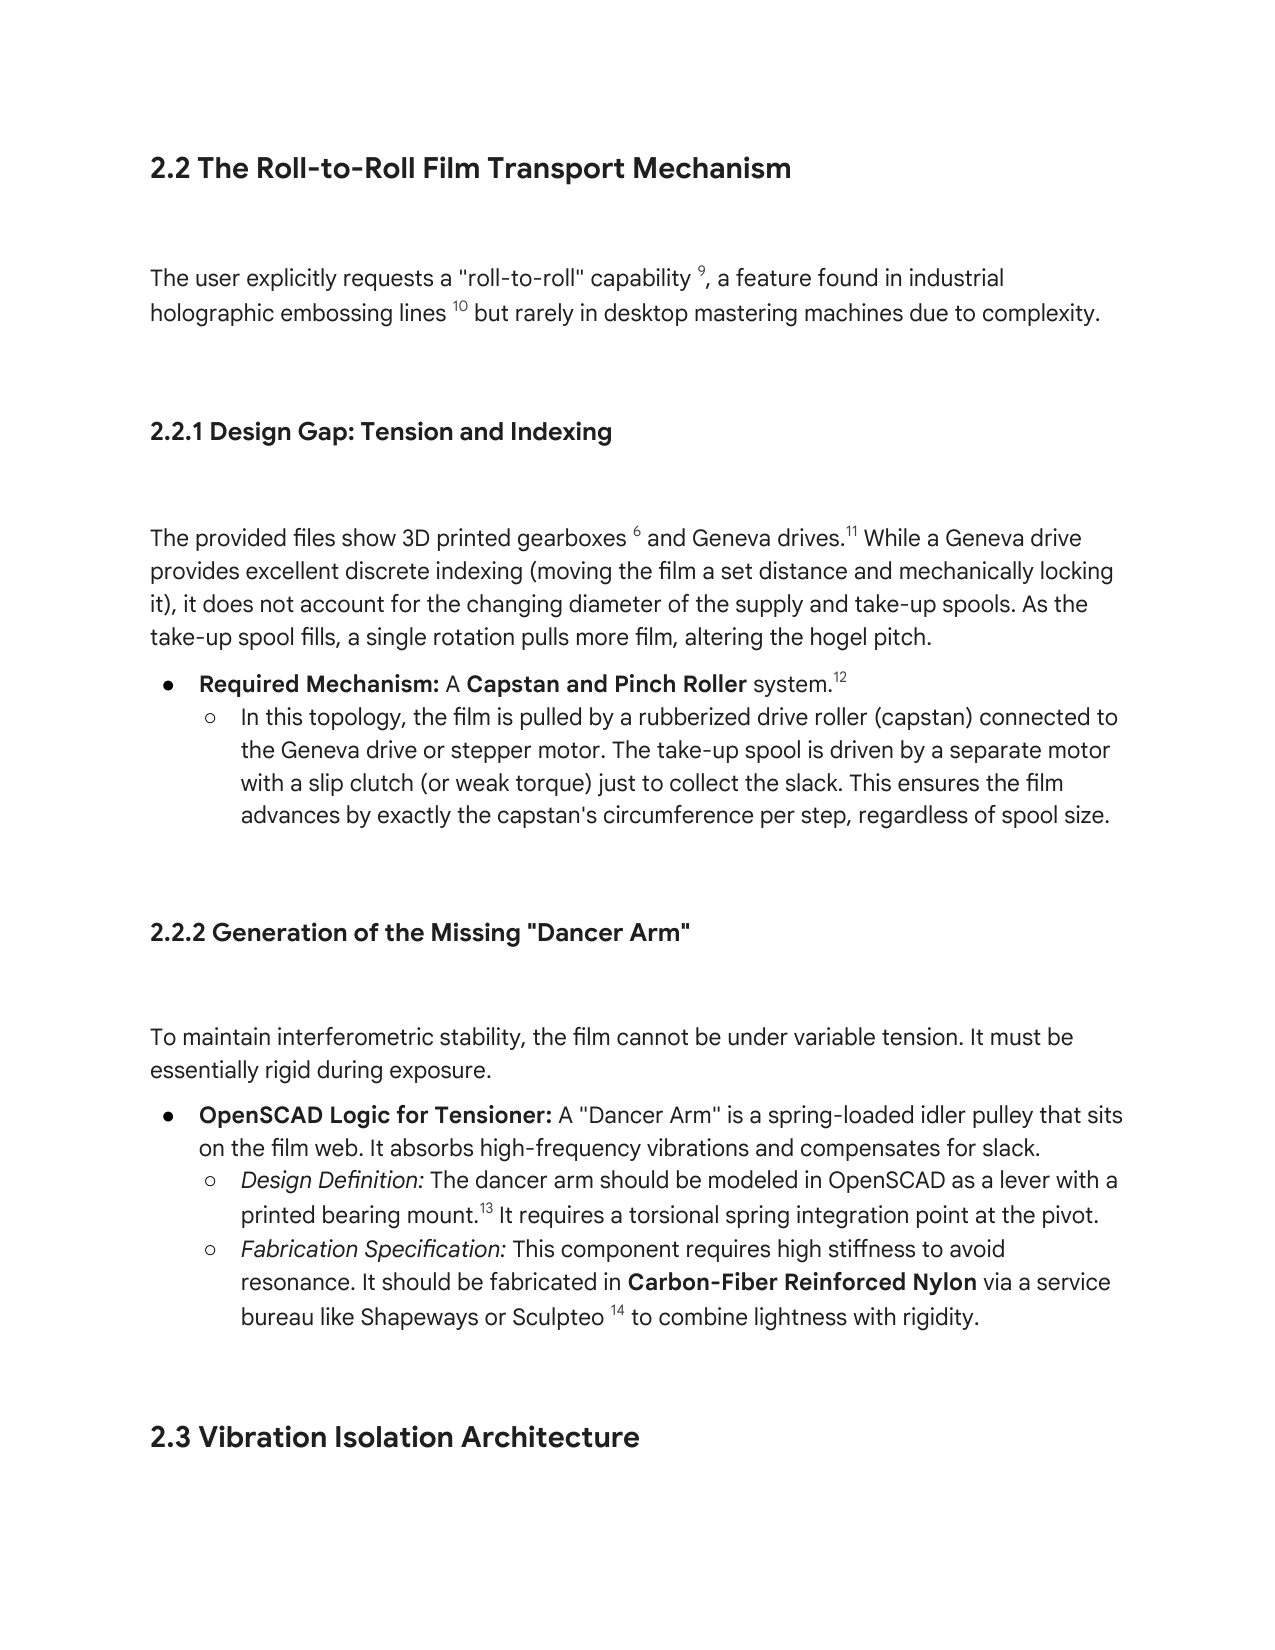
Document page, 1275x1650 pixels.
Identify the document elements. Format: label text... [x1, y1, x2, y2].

list Fabrication Specification: This component requires high stiffness to avoid resonance. It should be fabricated in Carbon-Fiber Reinforced Nylon via a service bureau like Shapeways or Sculpteo 14 to combine lightness with rigidity. [203, 1235, 1125, 1332]
subtitle 2.2.1 Design Gap: Tension and Indexing [150, 416, 1125, 447]
text The provided files show 3D printed gearboxes 6 and Geneva drives.11 While a Geneva drive provides excellent discrete indexing (moving the film a set distance and mechanically locking it), it does not account for the changing diameter of the supply and take-up spools. As the take-up spool fills, a single rotation pulls more film, altering the hogel pitch. [150, 522, 1125, 651]
list Design Definition: The dancer arm should be modeled in OpenSCAD as a lever with a printed bearing mount.13 It requires a torsional spring integration point at the pivot. [203, 1166, 1125, 1231]
text The user explicitly requests a "roll-to-roll" capability 9, a feature found in industrial holographic embossing lines 10 but rarely in desktop mastering machines due to complexity. [150, 262, 1125, 329]
subtitle 2.2 The Roll-to-Roll Film Transport Mechanism [150, 150, 1125, 187]
text To maintain interferometric stability, the film cannot be under variable tension. It must be essentially rigid during exposure. [150, 1023, 1125, 1084]
list In this topology, the film is pulled by a rubberized drive roller (capstan) connected to the Geneva drive or stepper motor. The take-up spool is driven by a separate motor with a slip clutch (or weak torque) just to collect the slack. This ensures the film advances by exactly the capstan's circumference per step, regardless of spool size. [203, 704, 1125, 831]
subtitle 2.3 Vibration Isolation Architecture [150, 1419, 1125, 1456]
list OpenSCAD Logic for Tensioner: A "Dancer Arm" is a spring-loaded idler pulley that sits on the film web. It absorbs high-frequency vibrations and compensates for slack. [161, 1101, 1125, 1162]
subtitle 2.2.2 Generation of the Missing "Dancer Arm" [150, 917, 1125, 948]
list Required Mechanism: A Capstan and Pinch Roller system.12 [161, 668, 1125, 699]
